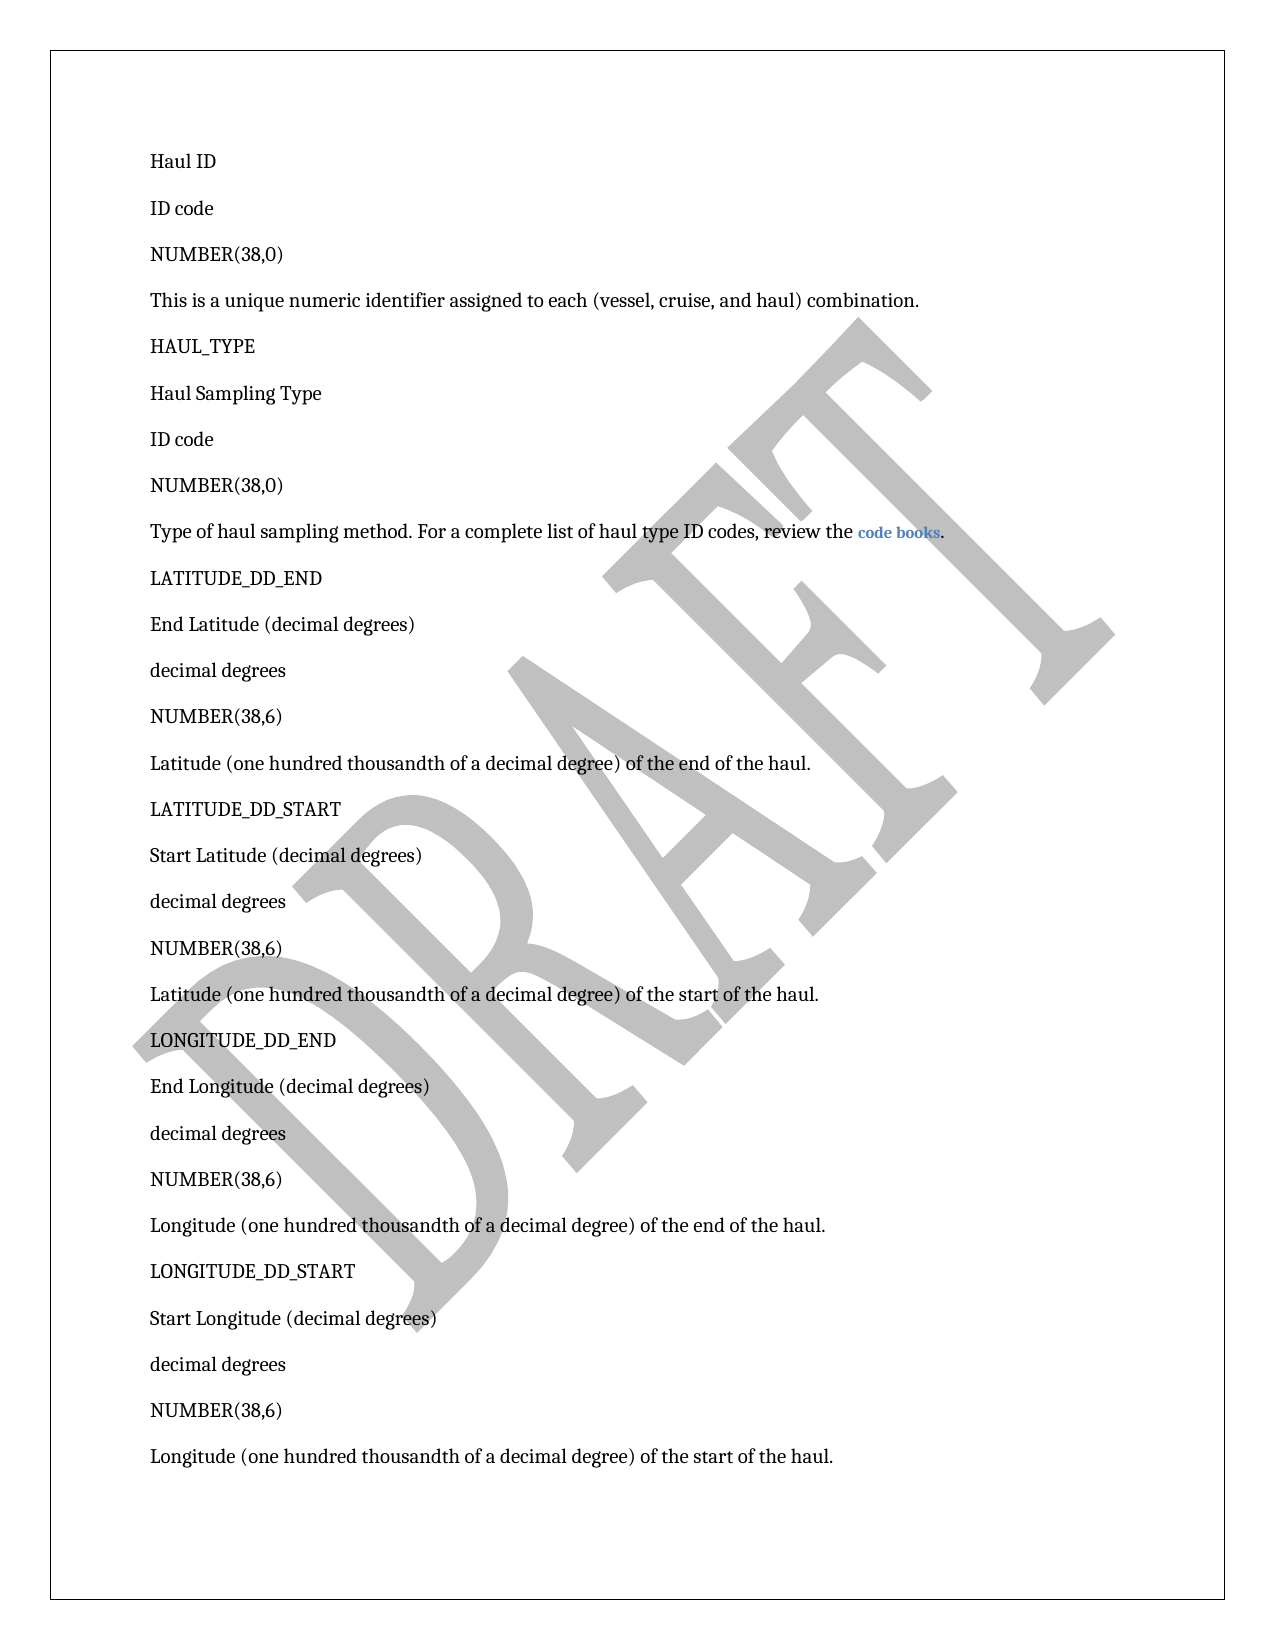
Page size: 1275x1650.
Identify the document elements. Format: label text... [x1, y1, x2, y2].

text NUMBER(38,6) [150, 1167, 1125, 1191]
text decimal degrees [150, 1121, 1125, 1145]
text End Longitude (decimal degrees) [150, 1075, 1125, 1099]
text NUMBER(38,6) [150, 936, 1125, 960]
text NUMBER(38,6) [150, 1399, 1125, 1423]
text decimal degrees [150, 890, 1125, 914]
text LATITUDE_DD_END [150, 566, 1125, 590]
text This is a unique numeric identifier assigned to each (vessel, cruise, and haul) combination. [150, 289, 1125, 313]
text Latitude (one hundred thousandth of a decimal degree) of the start of the haul. [150, 982, 1125, 1006]
text ID code [150, 427, 1125, 451]
text Haul ID [150, 150, 1125, 174]
text decimal degrees [150, 1352, 1125, 1376]
text LONGITUDE_DD_END [150, 1029, 1125, 1053]
text Longitude (one hundred thousandth of a decimal degree) of the start of the haul. [150, 1445, 1125, 1469]
text End Latitude (decimal degrees) [150, 612, 1125, 636]
text Haul Sampling Type [150, 381, 1125, 405]
text HAUL_TYPE [150, 335, 1125, 359]
text Type of haul sampling method. For a complete list of haul type ID codes, review the code books. [150, 520, 1125, 544]
text Start Longitude (decimal degrees) [150, 1306, 1125, 1330]
text LATITUDE_DD_START [150, 797, 1125, 821]
text LONGITUDE_DD_START [150, 1260, 1125, 1284]
text NUMBER(38,0) [150, 242, 1125, 266]
text Longitude (one hundred thousandth of a decimal degree) of the end of the haul. [150, 1214, 1125, 1238]
text NUMBER(38,6) [150, 705, 1125, 729]
text decimal degrees [150, 659, 1125, 683]
text NUMBER(38,0) [150, 474, 1125, 498]
text Start Latitude (decimal degrees) [150, 844, 1125, 868]
text Latitude (one hundred thousandth of a decimal degree) of the end of the haul. [150, 751, 1125, 775]
text ID code [150, 196, 1125, 220]
